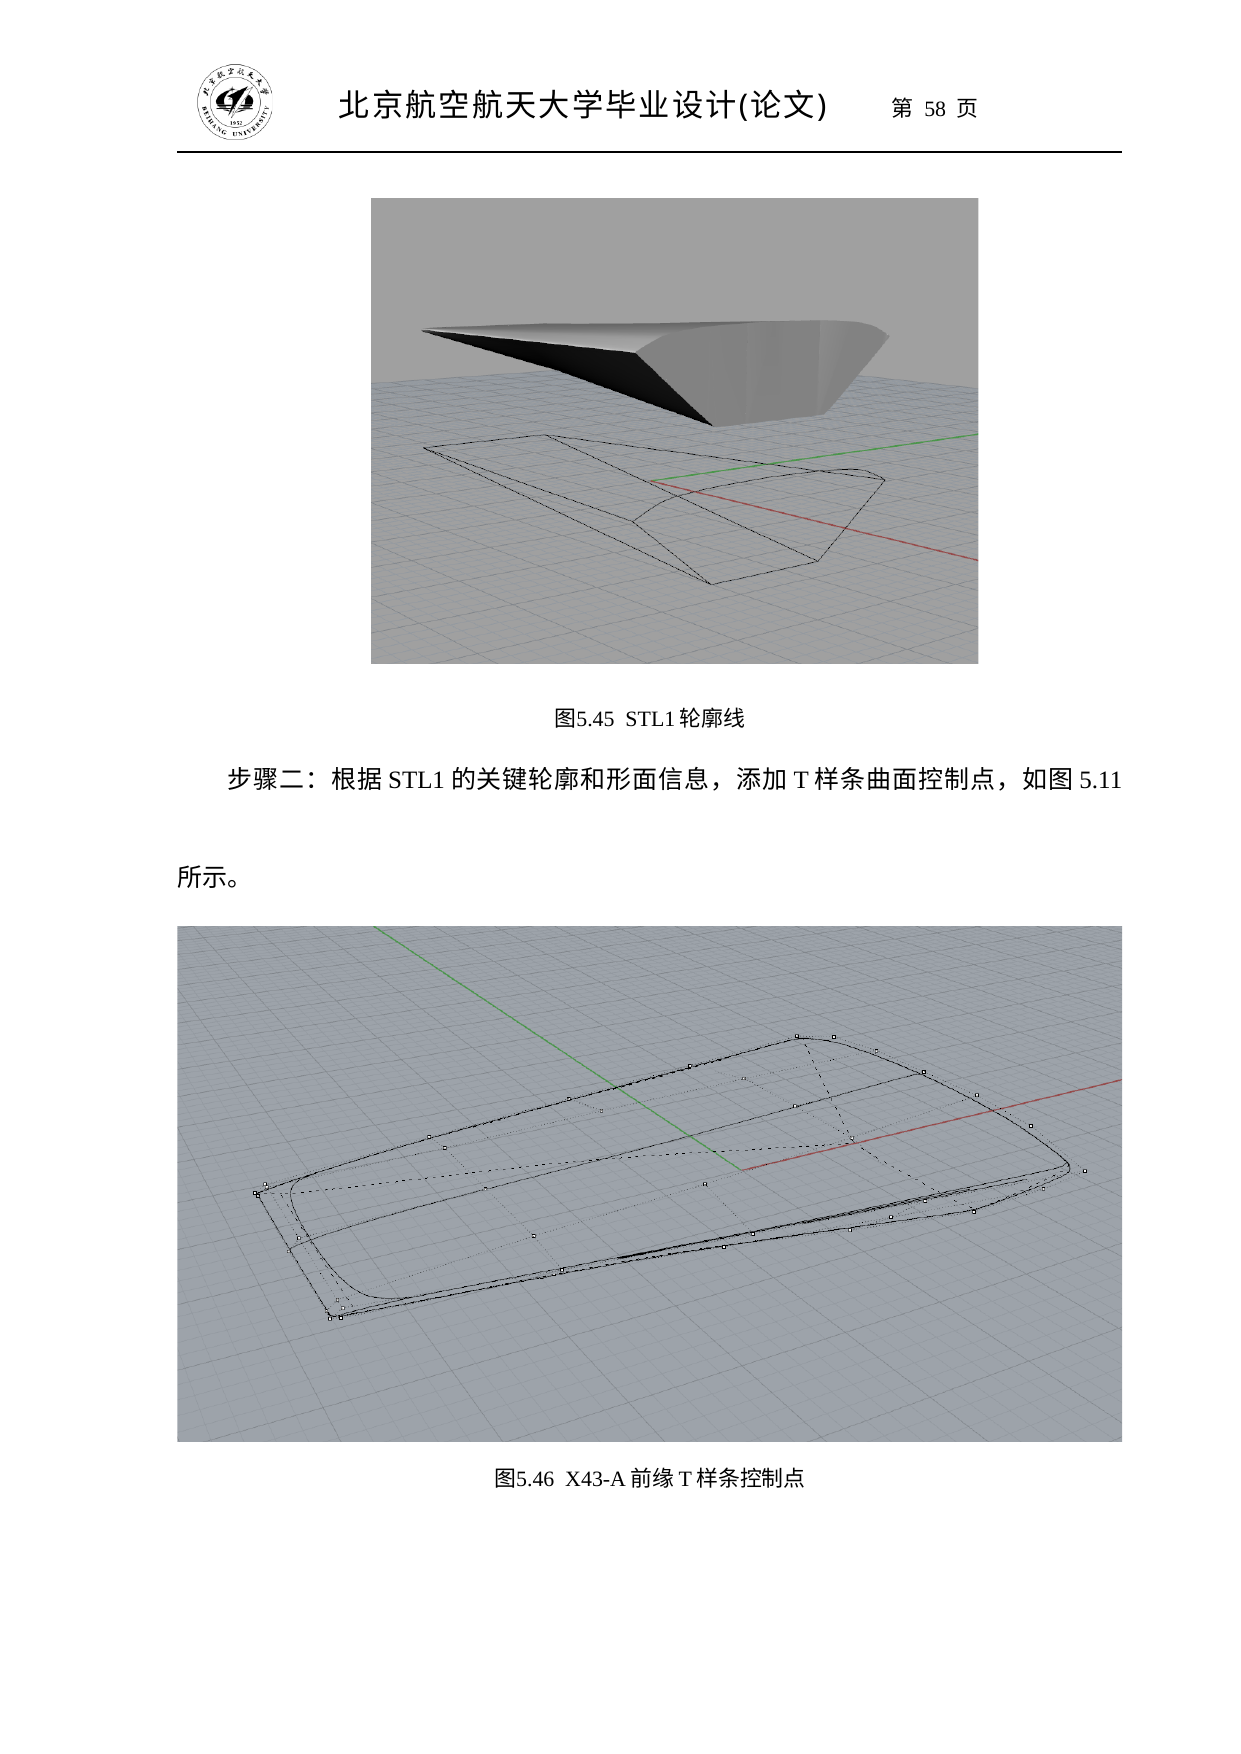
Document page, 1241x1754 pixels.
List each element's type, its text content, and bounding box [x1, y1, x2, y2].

picture [177, 926, 1123, 1442]
picture [371, 198, 979, 664]
text 步骤二：根据STL1的关键轮廓和形面信息，添加T样条曲面控制点，如图5.11所示。 [177, 746, 1122, 908]
picture [197, 64, 273, 140]
